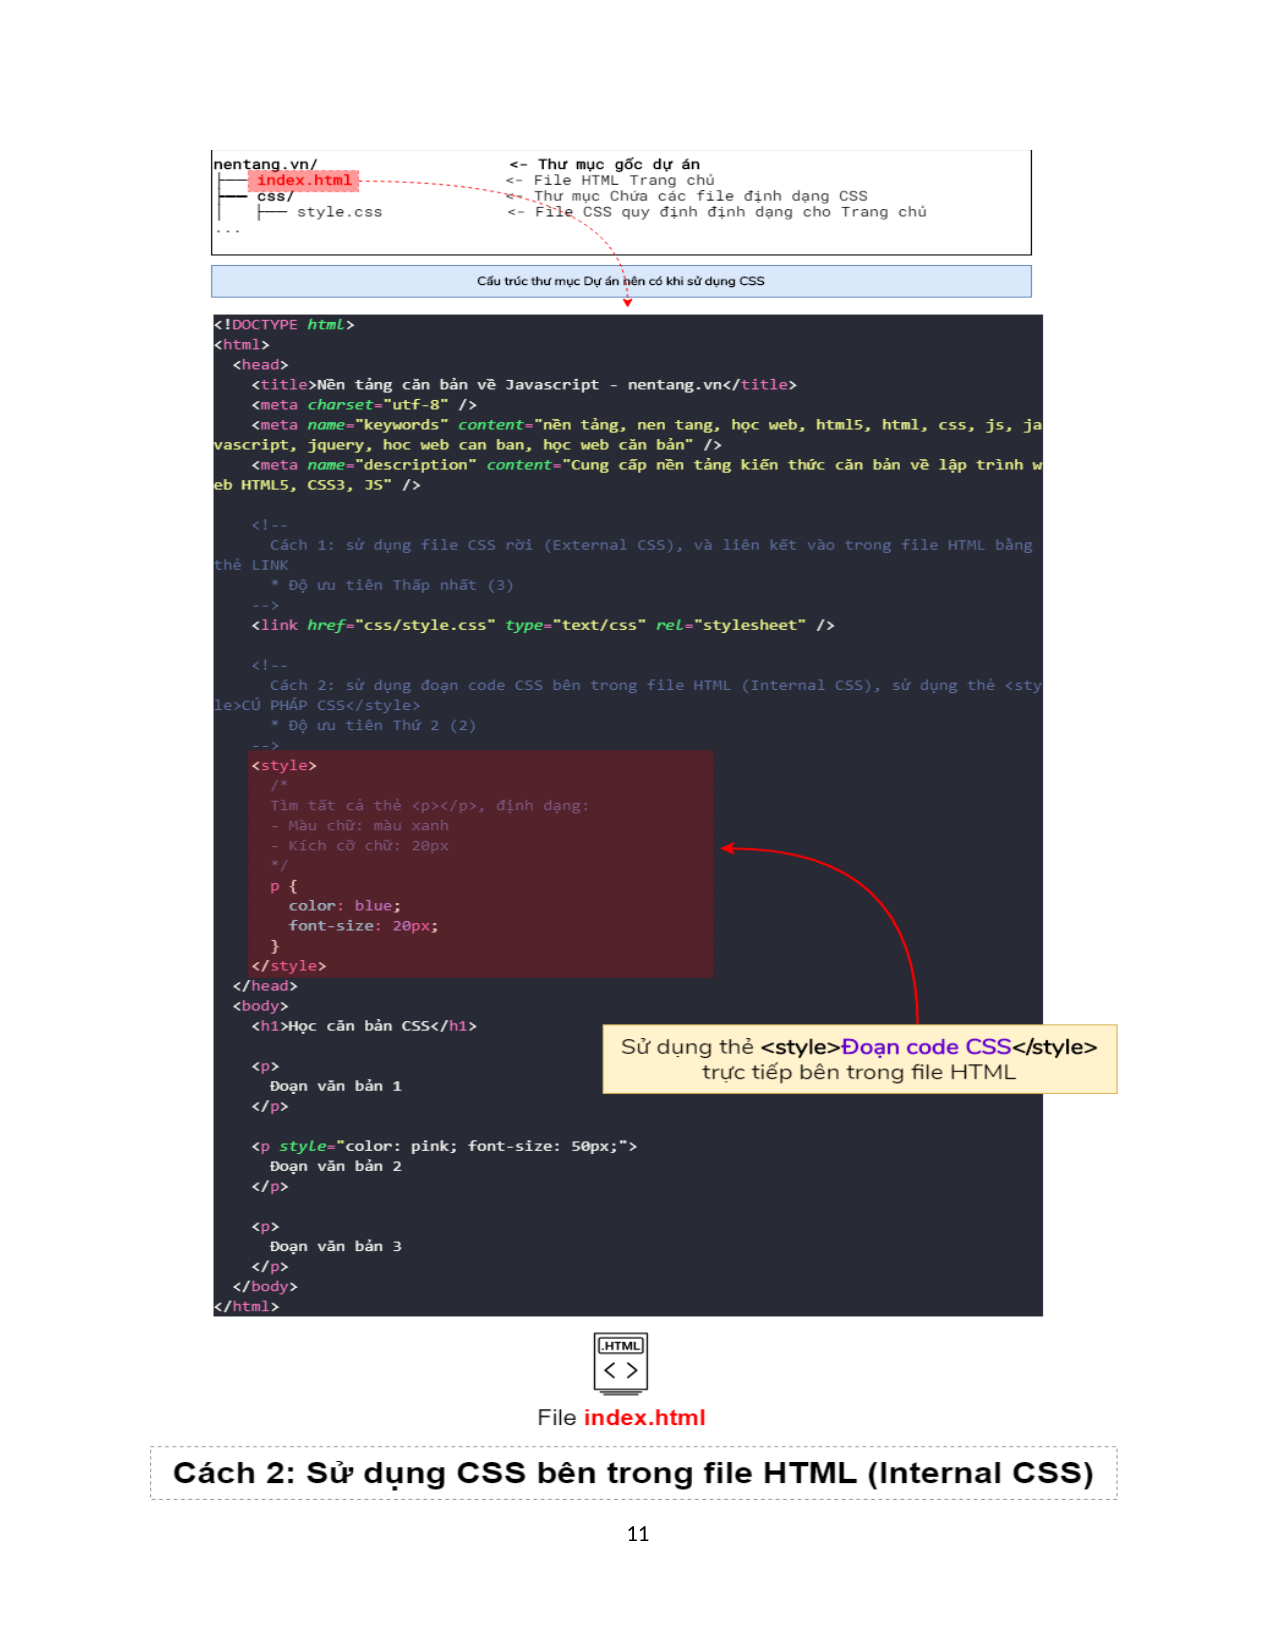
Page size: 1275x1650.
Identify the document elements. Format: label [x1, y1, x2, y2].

picture [150, 150, 1118, 1500]
